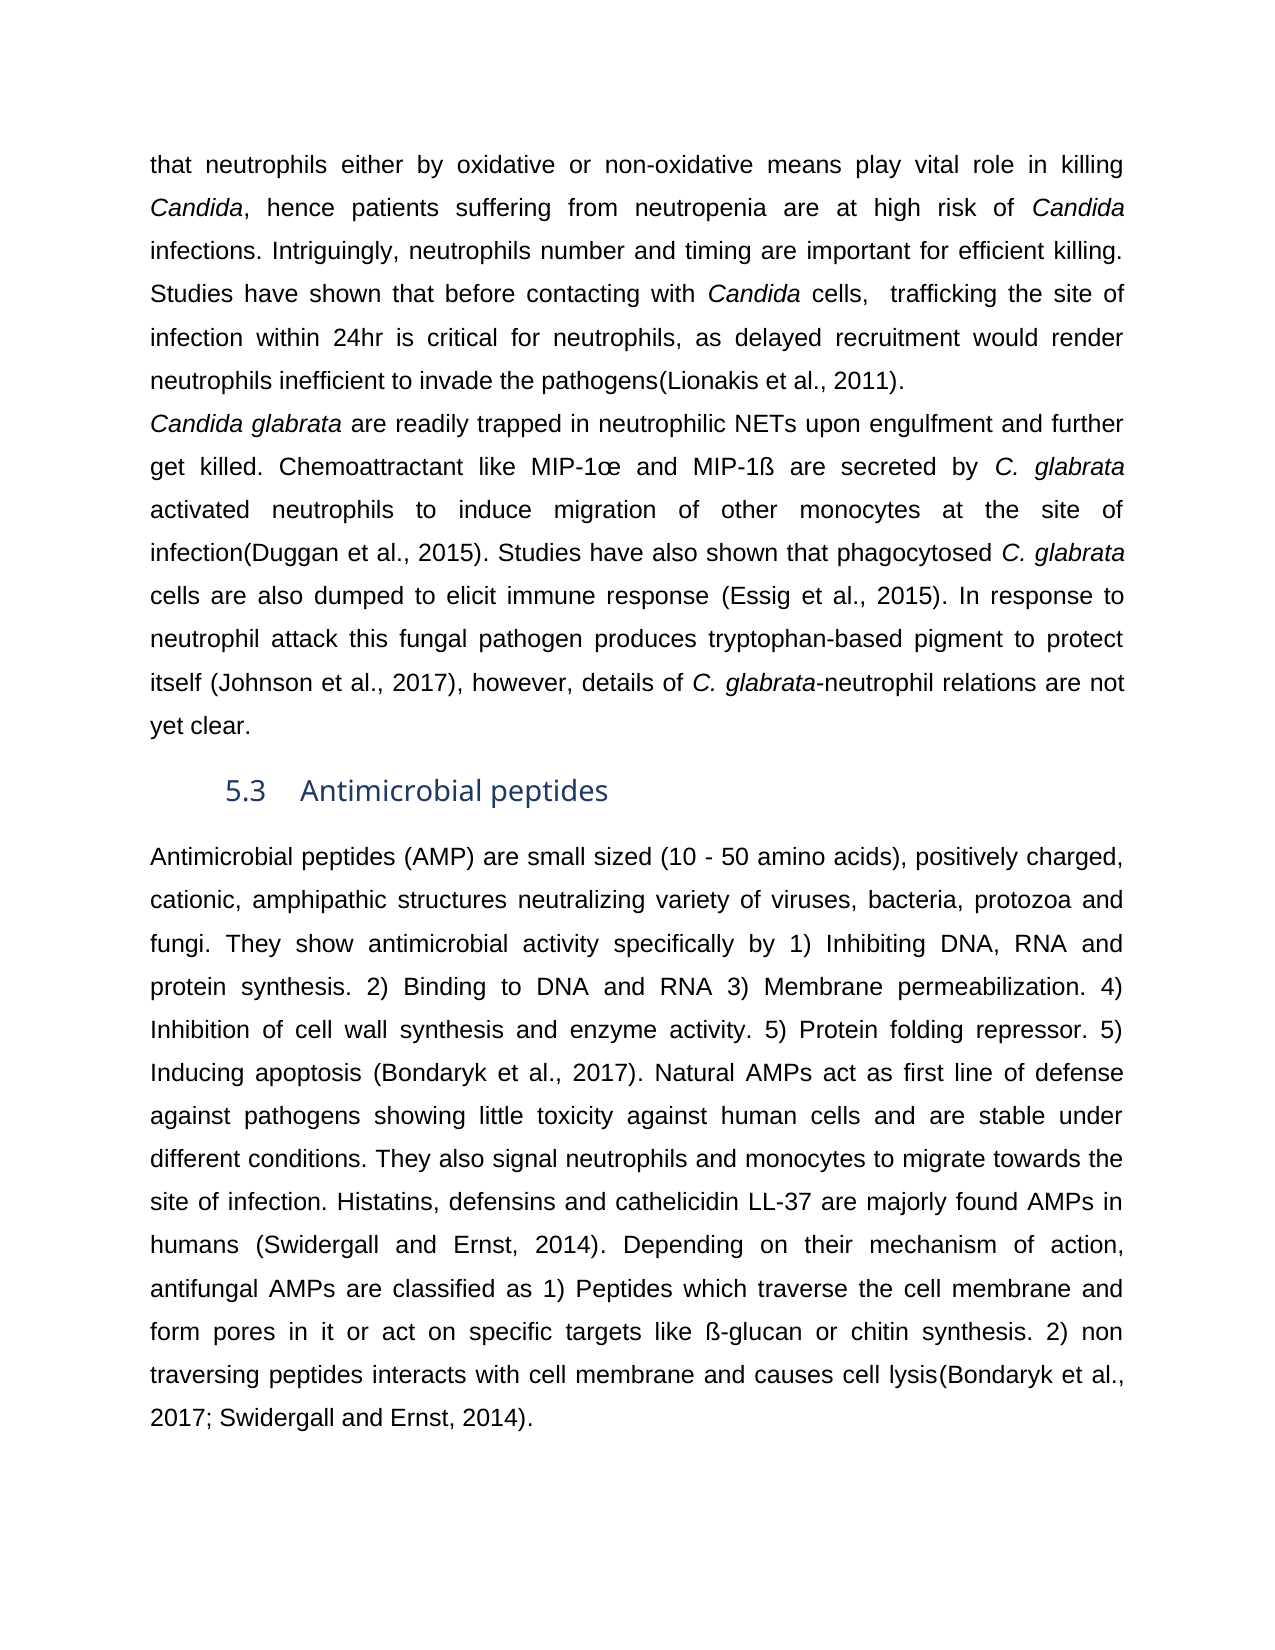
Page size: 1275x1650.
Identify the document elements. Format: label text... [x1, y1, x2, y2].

text Antimicrobial peptides (AMP) are small sized (10 - 50 amino acids), positively charged, cationic, amphipathic structures neutralizing variety of viruses, bacteria, protozoa and fungi. They show antimicrobial activity specifically by 1) Inhibiting DNA, RNA and protein synthesis. 2) Binding to DNA and RNA 3) Membrane permeabilization. 4) Inhibition of cell wall synthesis and enzyme activity. 5) Protein folding repressor. 5) Inducing apoptosis (Bondaryk et al., 2017). Natural AMPs act as first line of defense against pathogens showing little toxicity against human cells and are stable under different conditions. They also signal neutrophils and monocytes to migrate towards the site of infection. Histatins, defensins and cathelicidin LL-37 are majorly found AMPs in humans (Swidergall and Ernst, 2014). Depending on their mechanism of action, antifungal AMPs are classified as 1) Peptides which traverse the cell membrane and form pores in it or act on specific targets like ß-glucan or chitin synthesis. 2) non traversing peptides interacts with cell membrane and causes cell lysis(Bondaryk et al., 2017; Swidergall and Ernst, 2014). [150, 842, 1125, 1432]
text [150, 150, 1125, 394]
text Candida glabrata are readily trapped in neutrophilic NETs upon engulfment and further get killed. Chemoattractant like MIP-1œ and MIP-1ß are secreted by C. glabrata activated neutrophils to induce migration of other monocytes at the site of infection(Duggan et al., 2015). Studies have also shown that phagocytosed C. glabrata cells are also dumped to elicit immune response (Essig et al., 2015). In response to neutrophil attack this fungal pathogen produces tryptophan-based pigment to protect itself (Johnson et al., 2017), however, details of C. glabrata-neutrophil relations are not yet clear. [150, 409, 1125, 739]
list Antimicrobial peptides [225, 770, 1125, 810]
